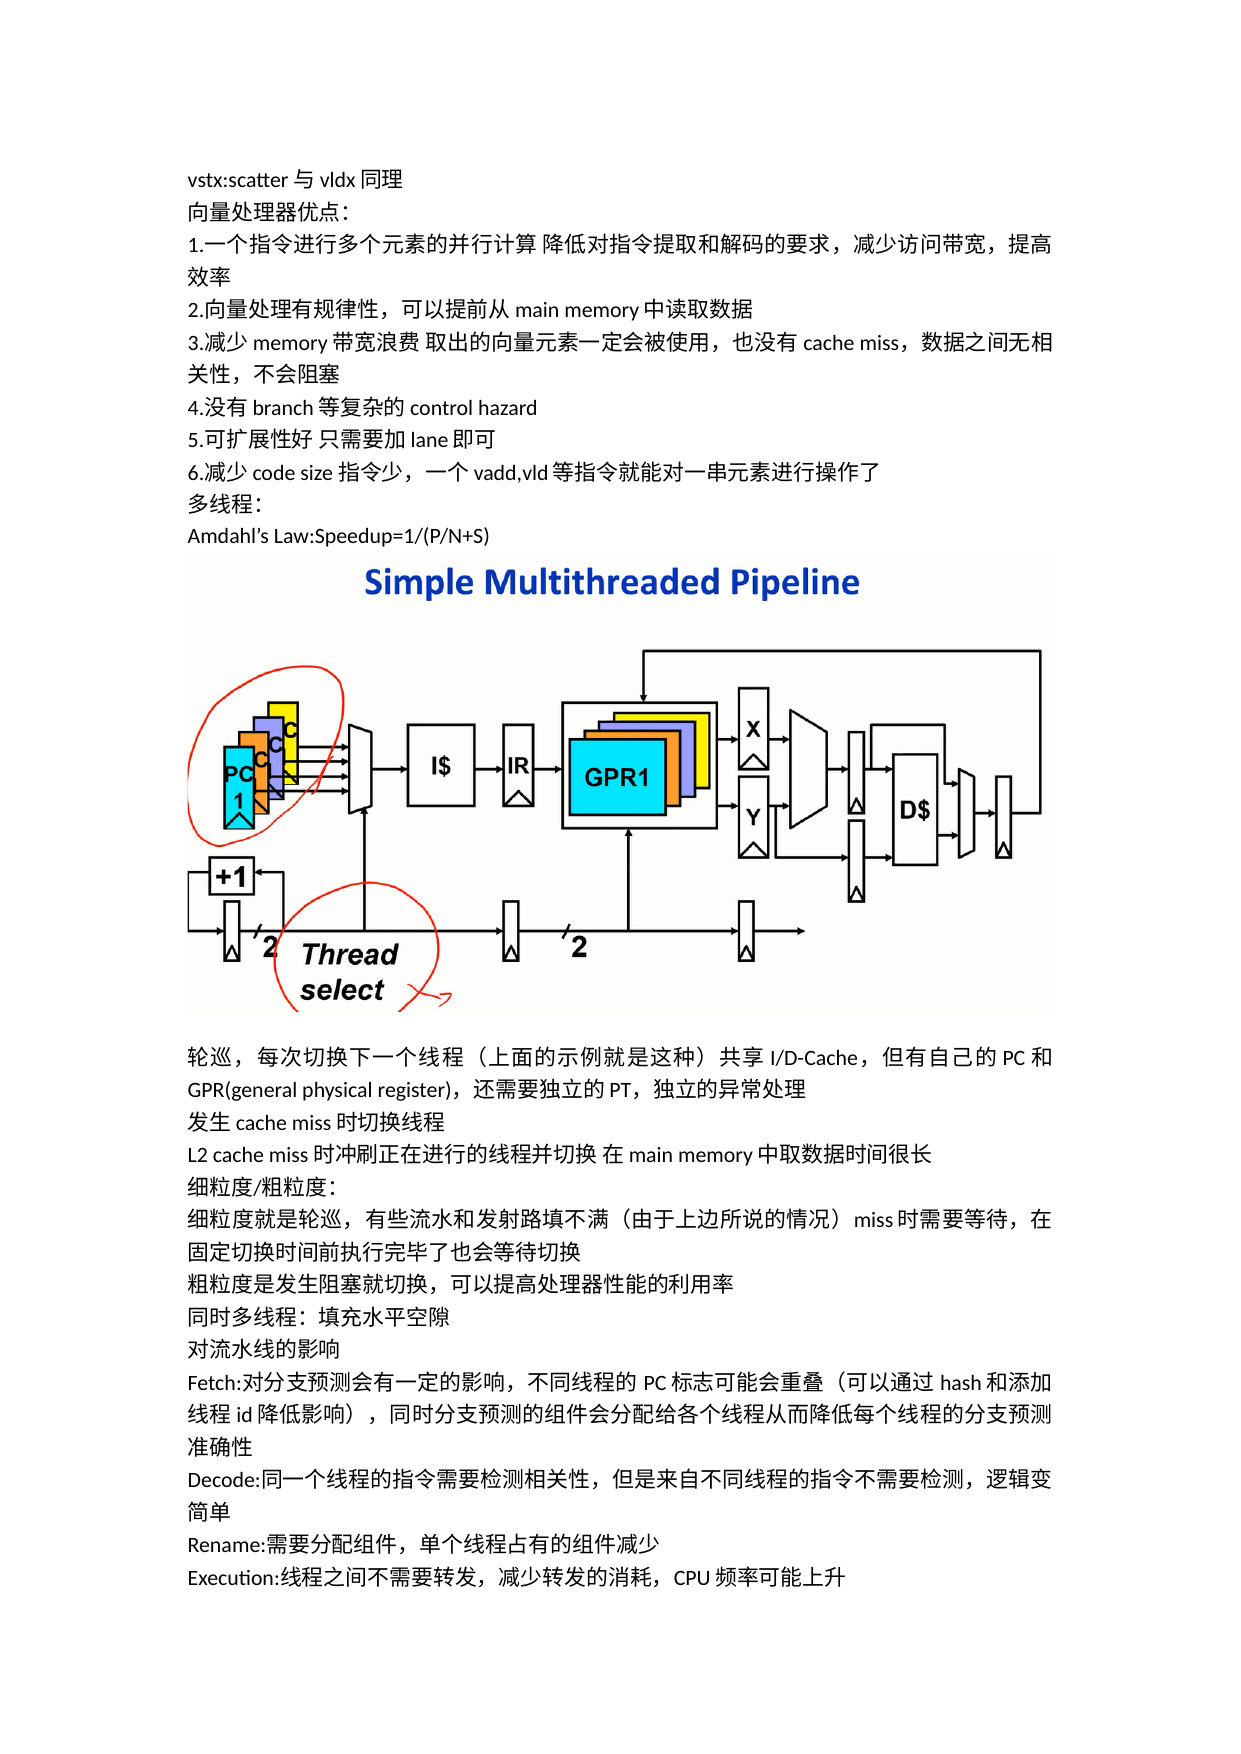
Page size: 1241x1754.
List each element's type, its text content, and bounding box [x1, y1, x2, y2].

text 2.向量处理有规律性，可以提前从main memory中读取数据 [187, 292, 1053, 324]
text Fetch:对分支预测会有一定的影响，不同线程的PC标志可能会重叠（可以通过hash和添加线程id降低影响），同时分支预测的组件会分配给各个线程从而降低每个线程的分支预测准确性 [187, 1364, 1053, 1462]
text 粗粒度是发生阻塞就切换，可以提高处理器性能的利用率 [187, 1267, 1053, 1299]
text Execution:线程之间不需要转发，减少转发的消耗，CPU频率可能上升 [187, 1559, 1053, 1592]
text 多线程： [187, 487, 1053, 519]
text 发生cache miss时切换线程 [187, 1104, 1053, 1137]
text 6.减少code size 指令少，一个vadd,vld等指令就能对一串元素进行操作了 [187, 454, 1053, 487]
text L2 cache miss时冲刷正在进行的线程并切换 在main memory中取数据时间很长 [187, 1137, 1053, 1169]
text 3.减少memory带宽浪费 取出的向量元素一定会被使用，也没有cache miss，数据之间无相关性，不会阻塞 [187, 324, 1053, 389]
text 细粒度就是轮巡，有些流水和发射路填不满（由于上边所说的情况）miss时需要等待，在固定切换时间前执行完毕了也会等待切换 [187, 1202, 1053, 1267]
text 4.没有branch等复杂的control hazard [187, 389, 1053, 422]
text Amdahl’s Law:Speedup=1/(P/N+S) [187, 519, 1053, 552]
text 同时多线程：填充水平空隙 [187, 1299, 1053, 1332]
text 1.一个指令进行多个元素的并行计算 降低对指令提取和解码的要求，减少访问带宽，提高效率 [187, 227, 1053, 292]
text 5.可扩展性好 只需要加lane即可 [187, 422, 1053, 454]
text 向量处理器优点： [187, 194, 1053, 227]
text vstx:scatter 与vldx同理 [187, 162, 1053, 194]
text 对流水线的影响 [187, 1332, 1053, 1364]
text Decode:同一个线程的指令需要检测相关性，但是来自不同线程的指令不需要检测，逻辑变简单 [187, 1462, 1053, 1527]
picture [187, 552, 1053, 1012]
text 细粒度/粗粒度： [187, 1169, 1053, 1202]
text 轮巡，每次切换下一个线程（上面的示例就是这种）共享I/D-Cache，但有自己的PC和GPR(general physical register)，还需要独立的PT，独立的异常处理 [187, 1039, 1053, 1104]
text Rename:需要分配组件，单个线程占有的组件减少 [187, 1527, 1053, 1559]
